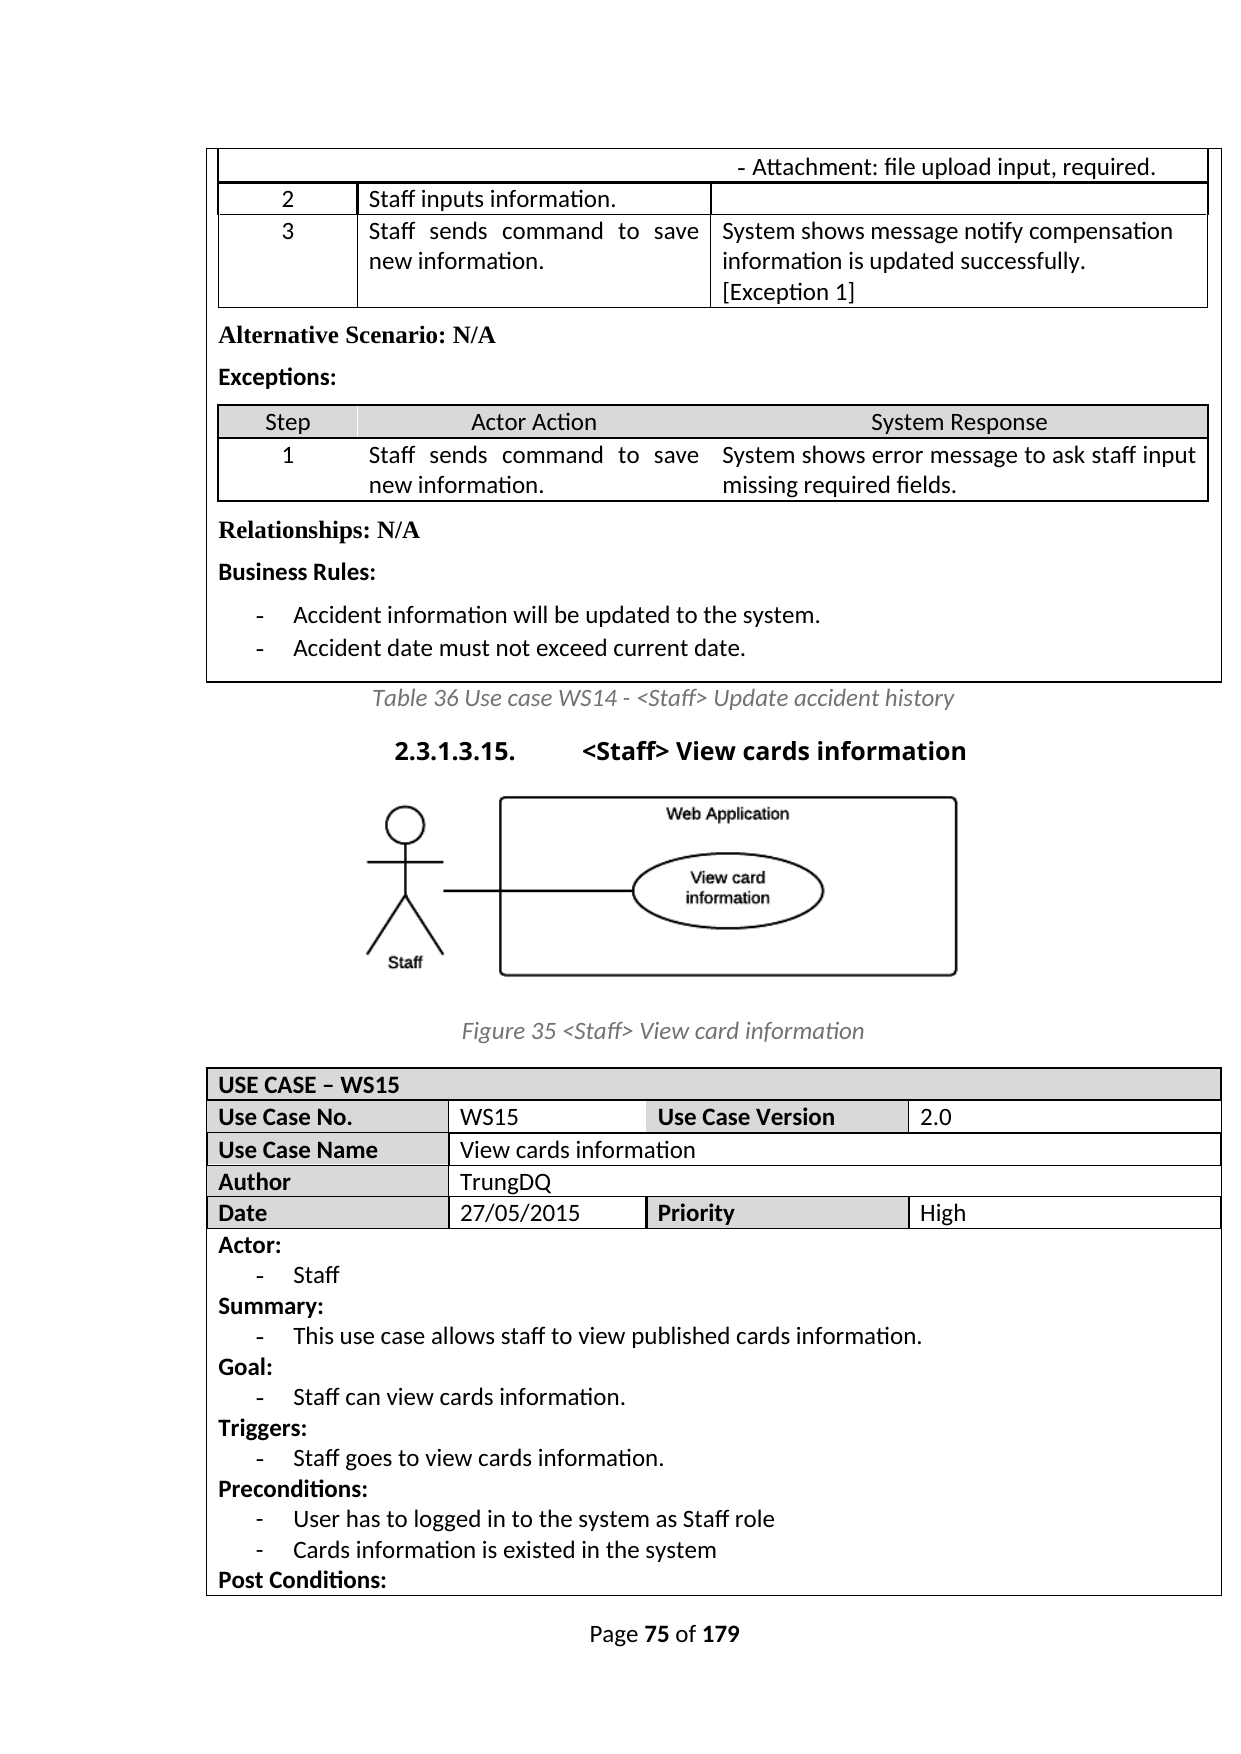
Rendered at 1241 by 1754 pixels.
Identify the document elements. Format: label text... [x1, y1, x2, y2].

table_cell High [910, 1197, 1220, 1228]
text Table 36 Use case WS14 - <Staff> Update accident history [207, 683, 1122, 713]
text Figure 35 <Staff> View card information [207, 1015, 1122, 1046]
table_cell Author [207, 1166, 448, 1196]
table_cell View cards information [450, 1134, 1220, 1164]
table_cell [207, 149, 1221, 681]
table_cell Date [208, 1197, 448, 1228]
table_cell Use Case No. [207, 1101, 448, 1132]
table_cell TrungDQ [449, 1166, 1221, 1196]
table_cell 2.0 [909, 1101, 1221, 1132]
subtitle <Staff> View cards information [394, 734, 1122, 768]
table_cell 27/05/2015 [450, 1197, 645, 1228]
table_cell Use Case Name [208, 1133, 448, 1164]
picture [341, 770, 988, 997]
table_cell WS15 [449, 1101, 646, 1132]
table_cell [207, 1229, 1221, 1595]
table_cell Priority [648, 1197, 908, 1228]
table_header USE CASE – WS15 [208, 1069, 1220, 1099]
table_cell Use Case Version [646, 1101, 908, 1132]
